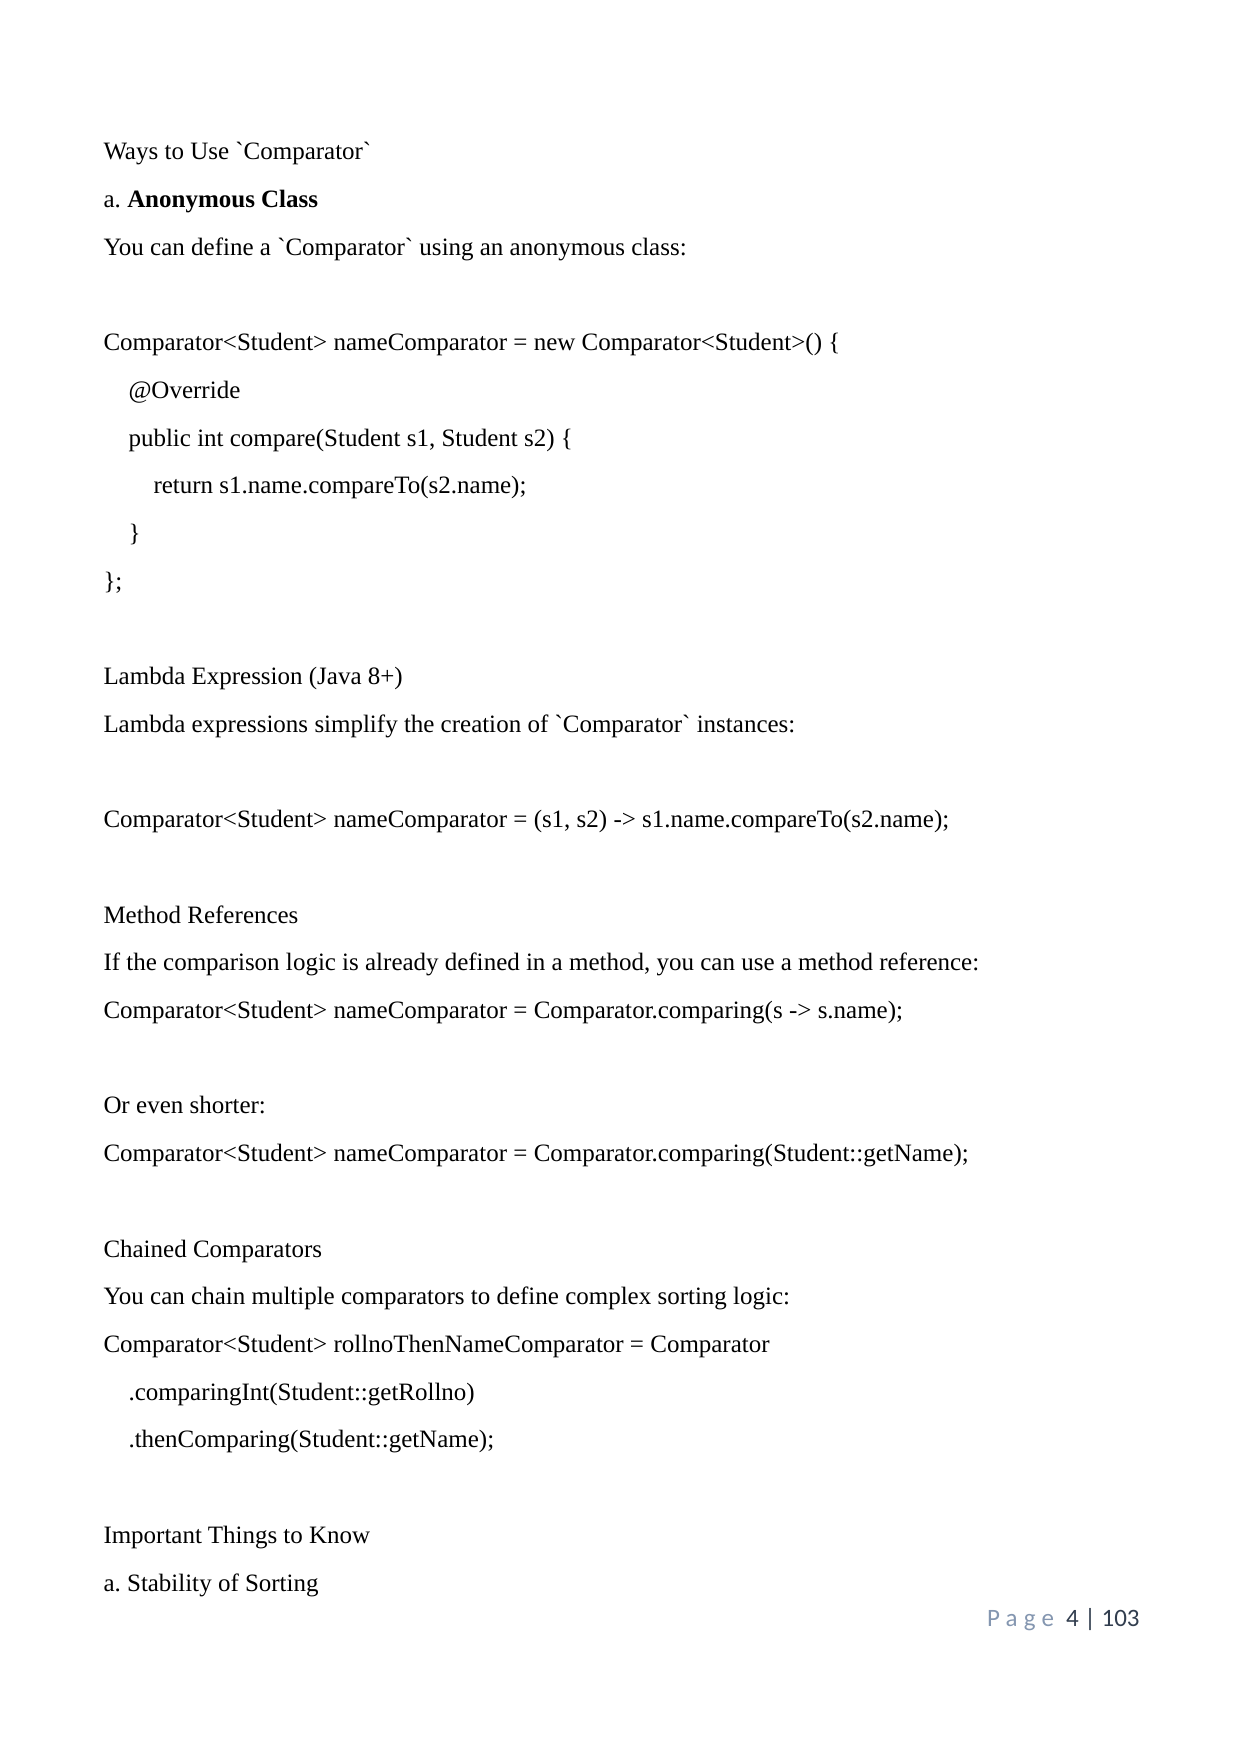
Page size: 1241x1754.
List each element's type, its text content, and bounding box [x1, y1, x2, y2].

text }; [103, 566, 1166, 594]
text You can chain multiple comparators to define complex sorting logic: [103, 1281, 1166, 1310]
text .comparingInt(Student::getRollno) [103, 1377, 1166, 1406]
text Important Things to Know [103, 1520, 1166, 1549]
text } [103, 518, 1166, 547]
text Lambda expressions simplify the creation of `Comparator` instances: [103, 709, 1166, 738]
text Comparator<Student> nameComparator = new Comparator<Student>() { [103, 327, 1166, 356]
text Comparator<Student> nameComparator = Comparator.comparing(s -> s.name); [103, 995, 1166, 1024]
text Comparator<Student> rollnoThenNameComparator = Comparator [103, 1329, 1166, 1358]
text Lambda Expression (Java 8+) [103, 661, 1166, 690]
text You can define a `Comparator` using an anonymous class: [103, 232, 1166, 261]
text Ways to Use `Comparator` [103, 136, 1166, 165]
text a. Anonymous Class [103, 184, 1166, 213]
text If the comparison logic is already defined in a method, you can use a method reference: [103, 947, 1166, 976]
text .thenComparing(Student::getName); [103, 1424, 1166, 1453]
text @Override [103, 375, 1166, 404]
text Or even shorter: [103, 1091, 1166, 1119]
text Comparator<Student> nameComparator = Comparator.comparing(Student::getName); [103, 1138, 1166, 1167]
text Comparator<Student> nameComparator = (s1, s2) -> s1.name.compareTo(s2.name); [103, 804, 1166, 833]
text return s1.name.compareTo(s2.name); [103, 470, 1166, 499]
text Method References [103, 900, 1166, 928]
text Chained Comparators [103, 1234, 1166, 1262]
text public int compare(Student s1, Student s2) { [103, 423, 1166, 451]
text a. Stability of Sorting [103, 1568, 1166, 1596]
